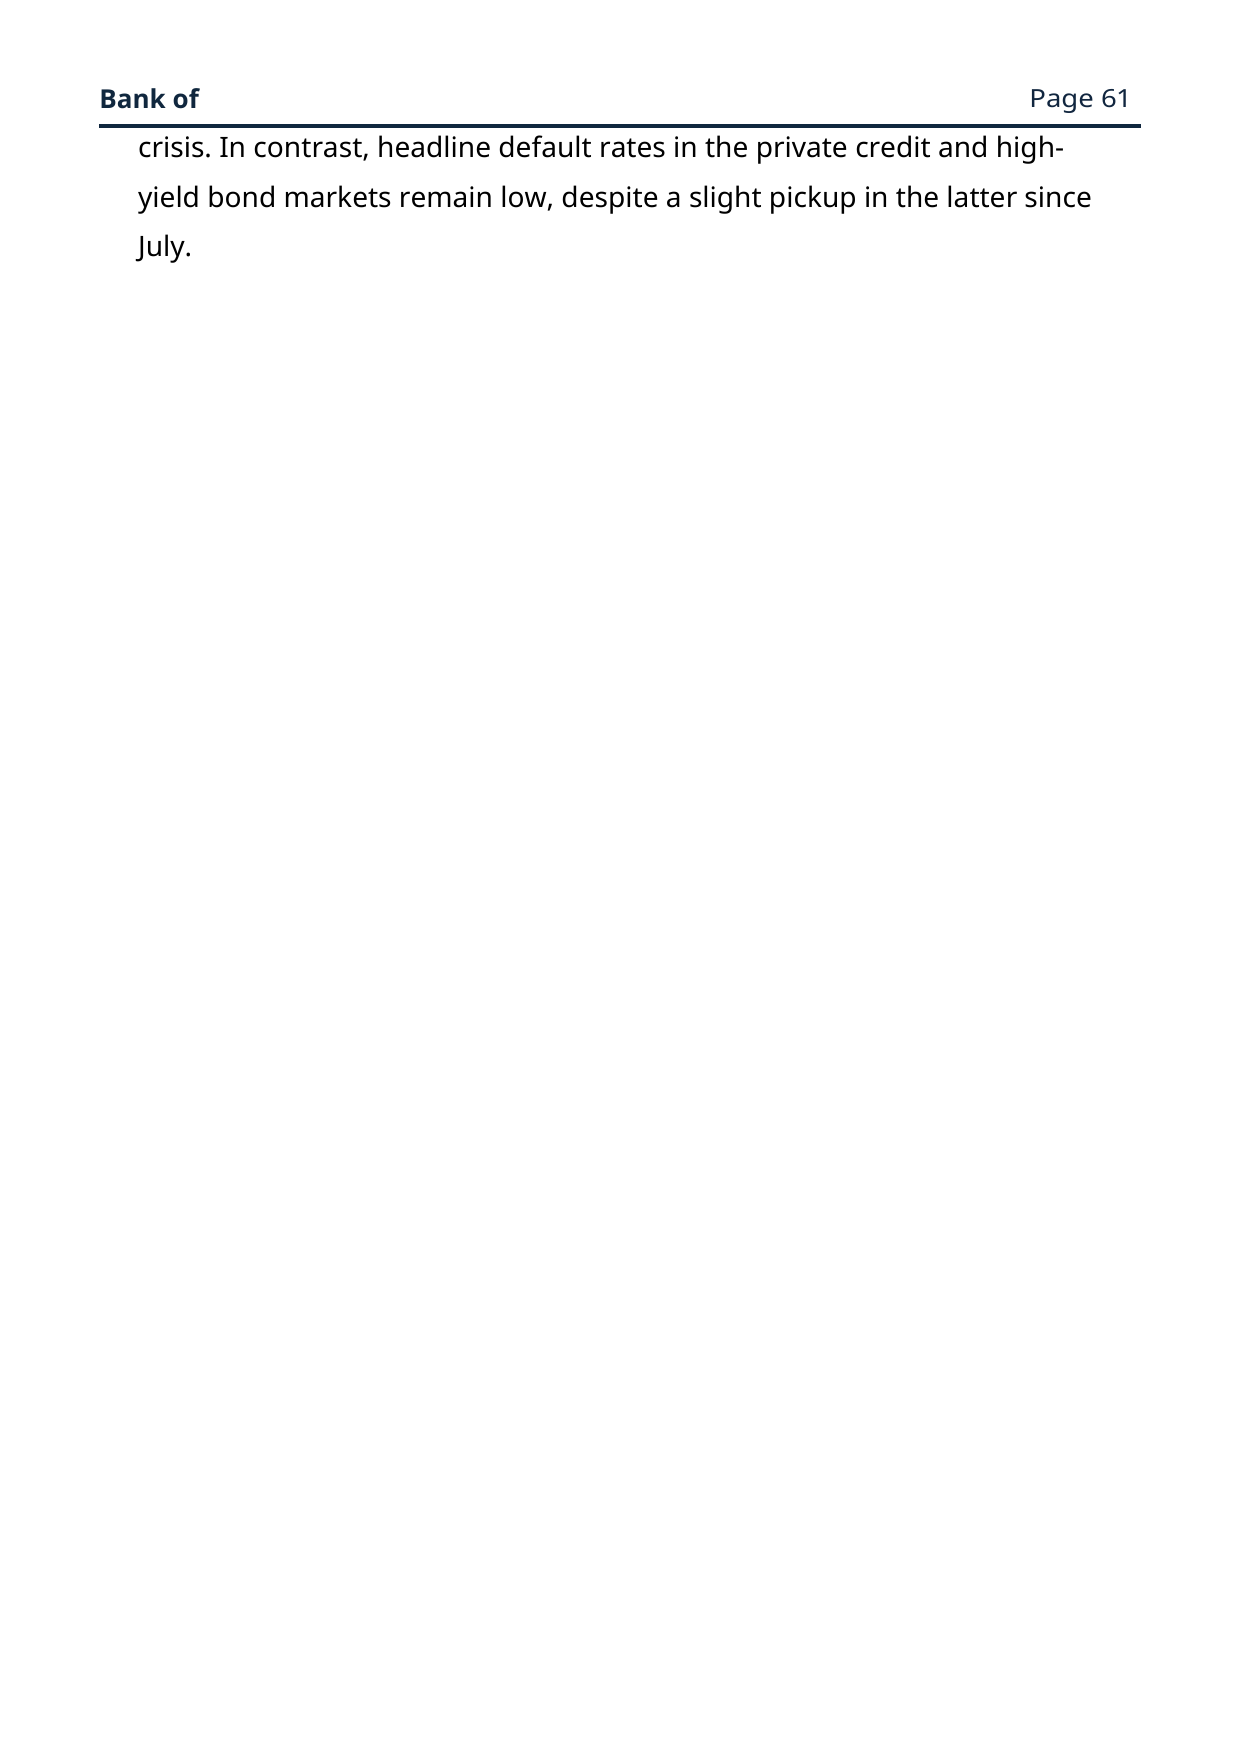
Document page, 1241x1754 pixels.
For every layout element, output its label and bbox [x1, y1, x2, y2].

text [138, 127, 1093, 265]
